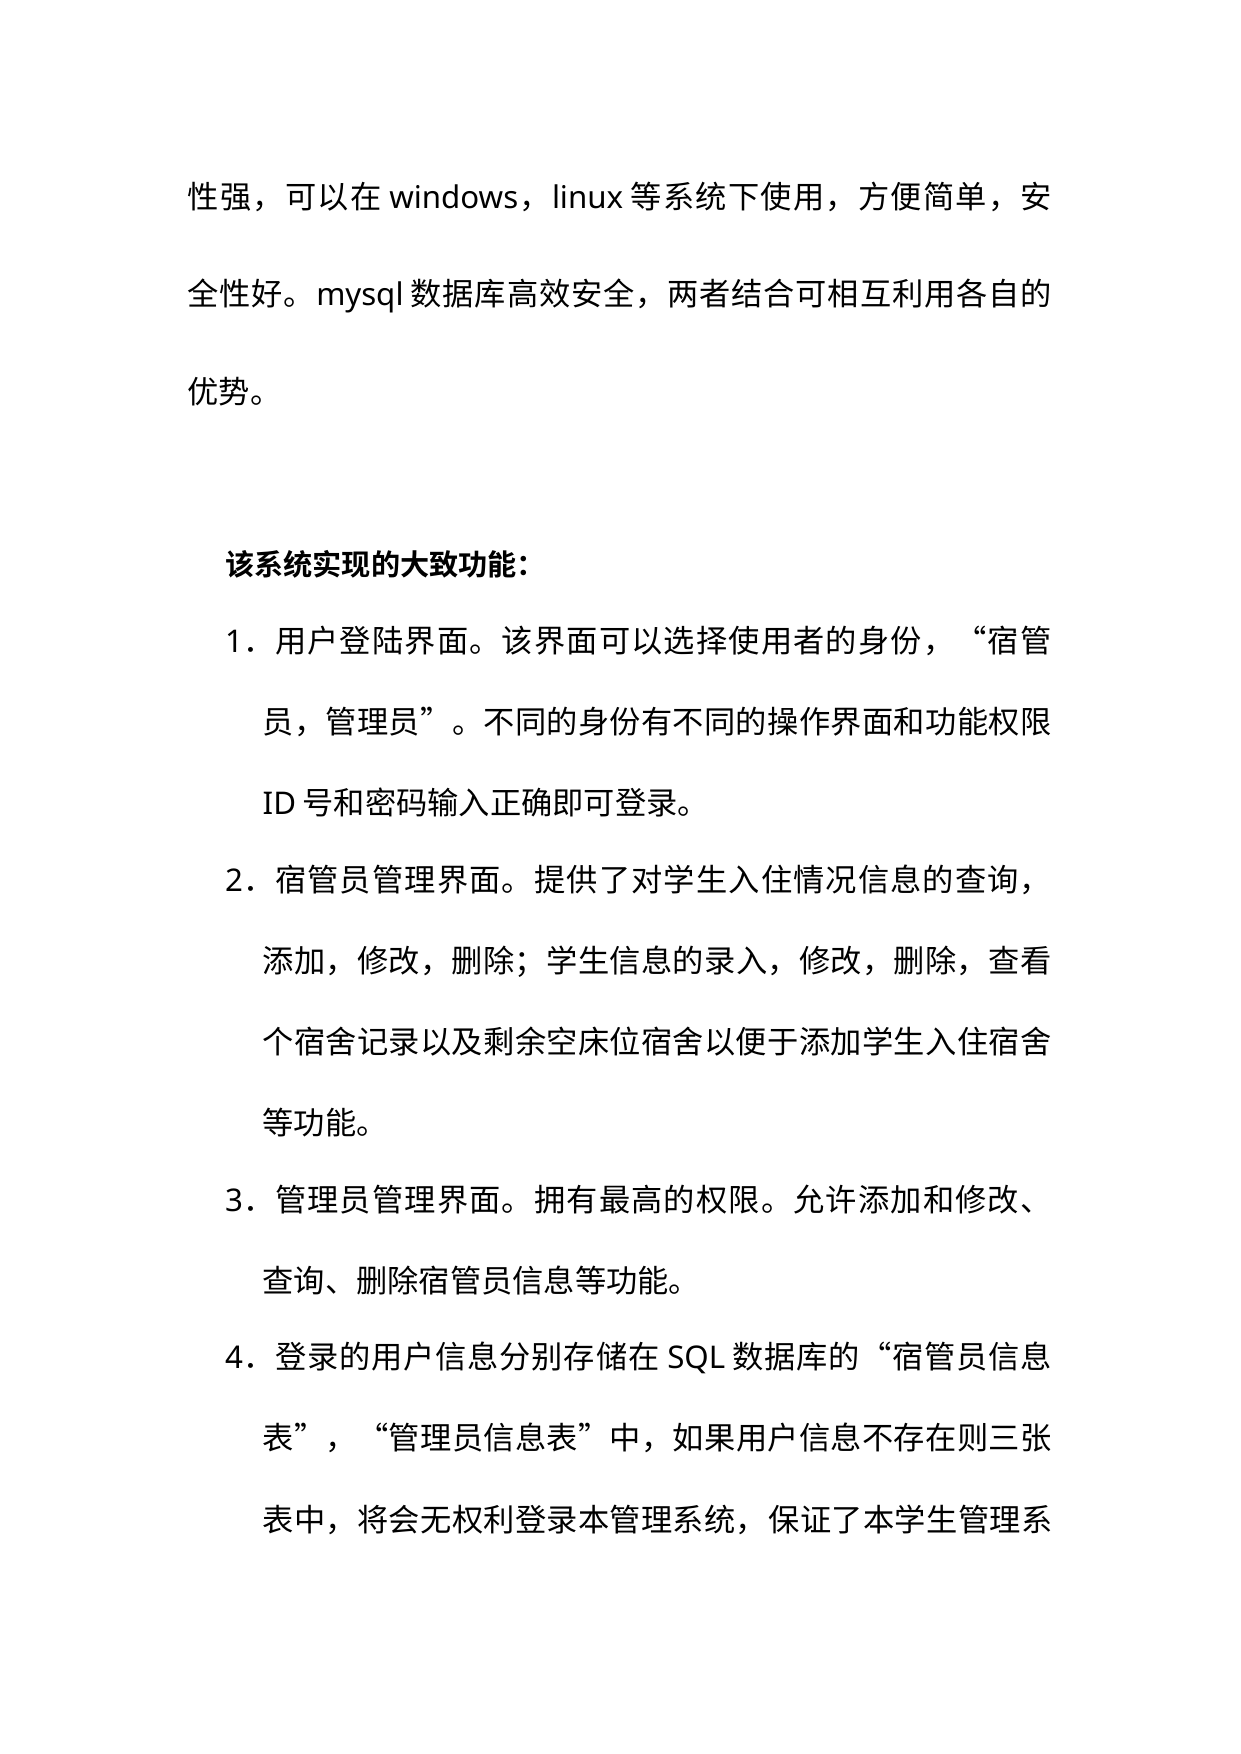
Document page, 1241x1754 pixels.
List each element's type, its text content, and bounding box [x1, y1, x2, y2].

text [187, 162, 1053, 422]
text 该系统实现的大致功能： [225, 531, 1053, 596]
list 管理员管理界面。拥有最高的权限。允许添加和修改、查询、删除宿管员信息等功能。 [225, 1165, 1053, 1311]
list 宿管员管理界面。提供了对学生入住情况信息的查询，添加，修改，删除；学生信息的录入，修改，删除，查看个宿舍记录以及剩余空床位宿舍以便于添加学生入住宿舍等功能。 [225, 845, 1053, 1154]
list 用户登陆界面。该界面可以选择使用者的身份，“宿管员，管理员”。不同的身份有不同的操作界面和功能权限。ID号和密码输入正确即可登录。 [225, 606, 1053, 833]
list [225, 1322, 1053, 1550]
